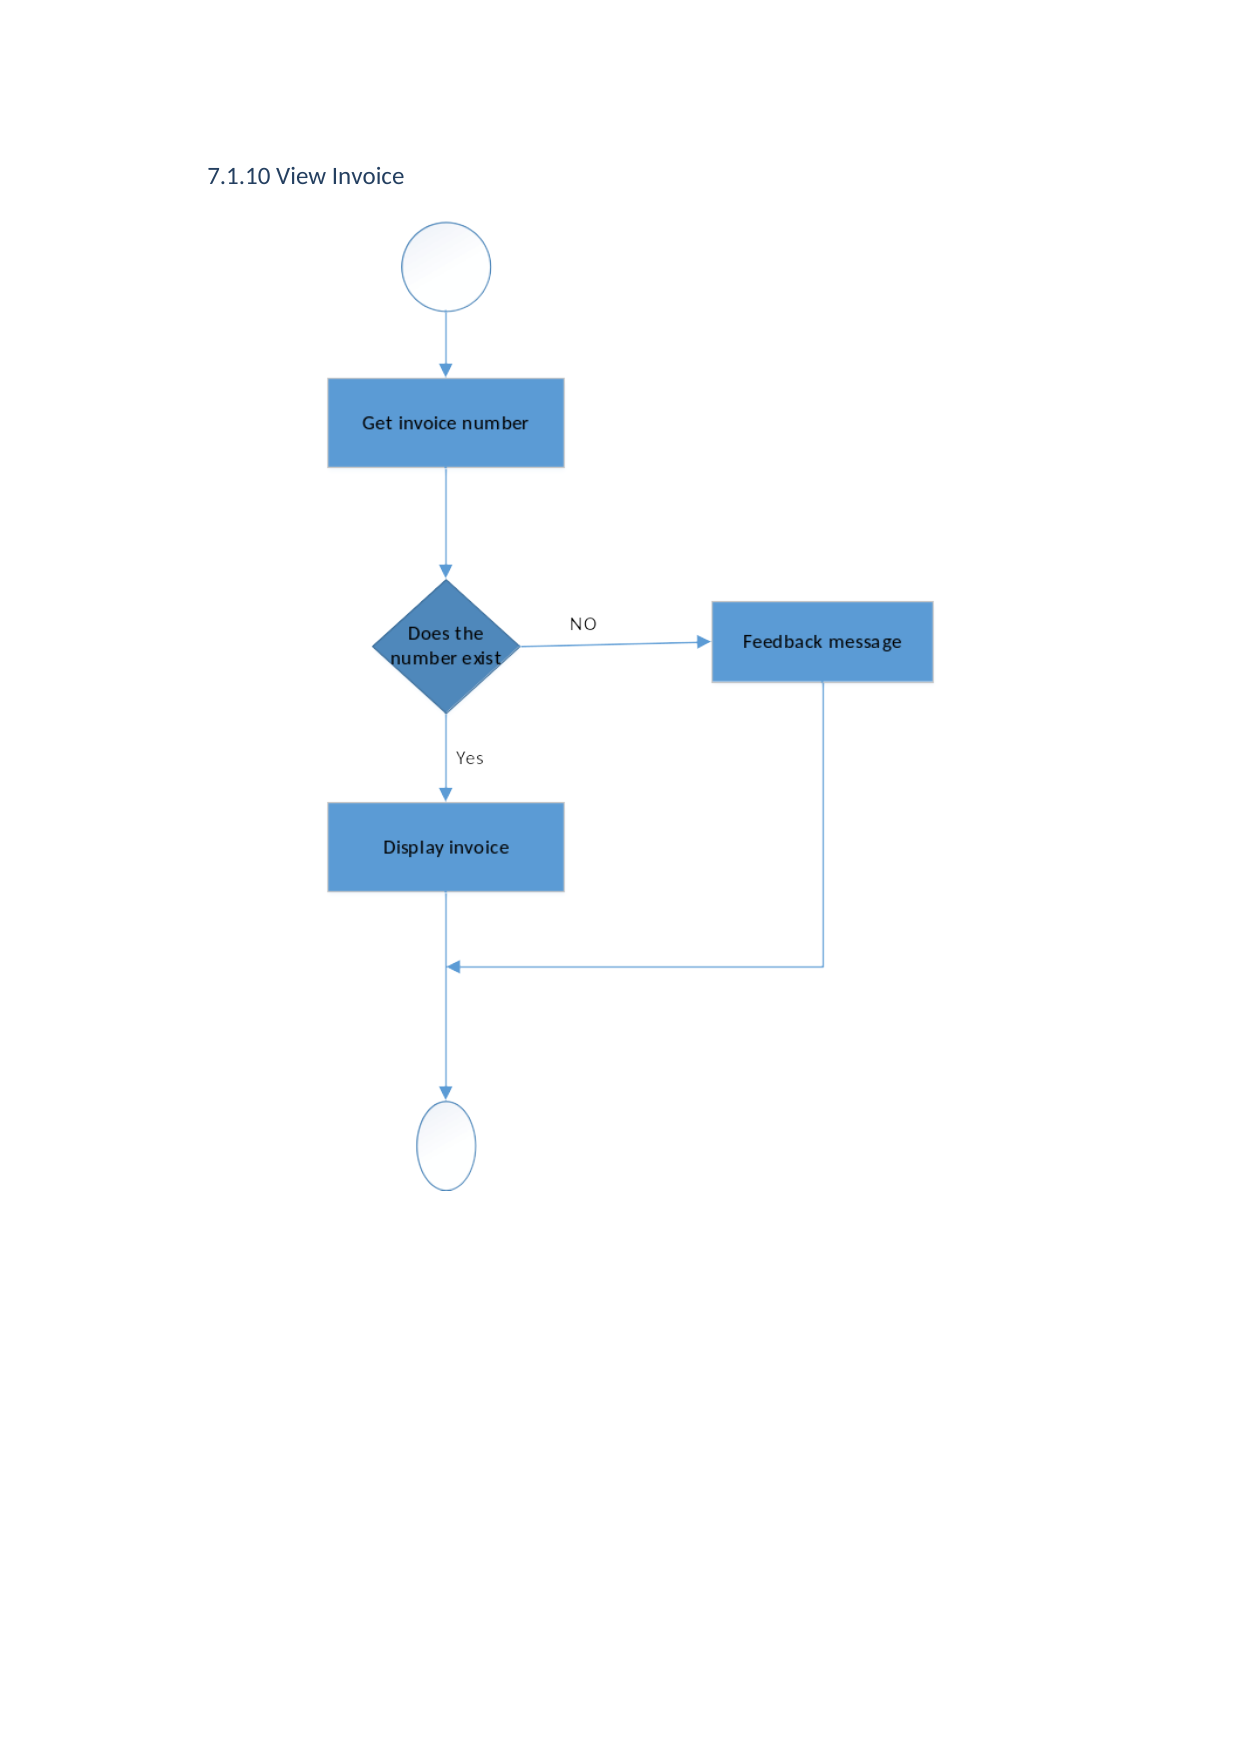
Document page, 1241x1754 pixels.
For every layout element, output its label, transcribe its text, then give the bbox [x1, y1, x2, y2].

subtitle 7.1.10 View Invoice [207, 160, 1053, 190]
